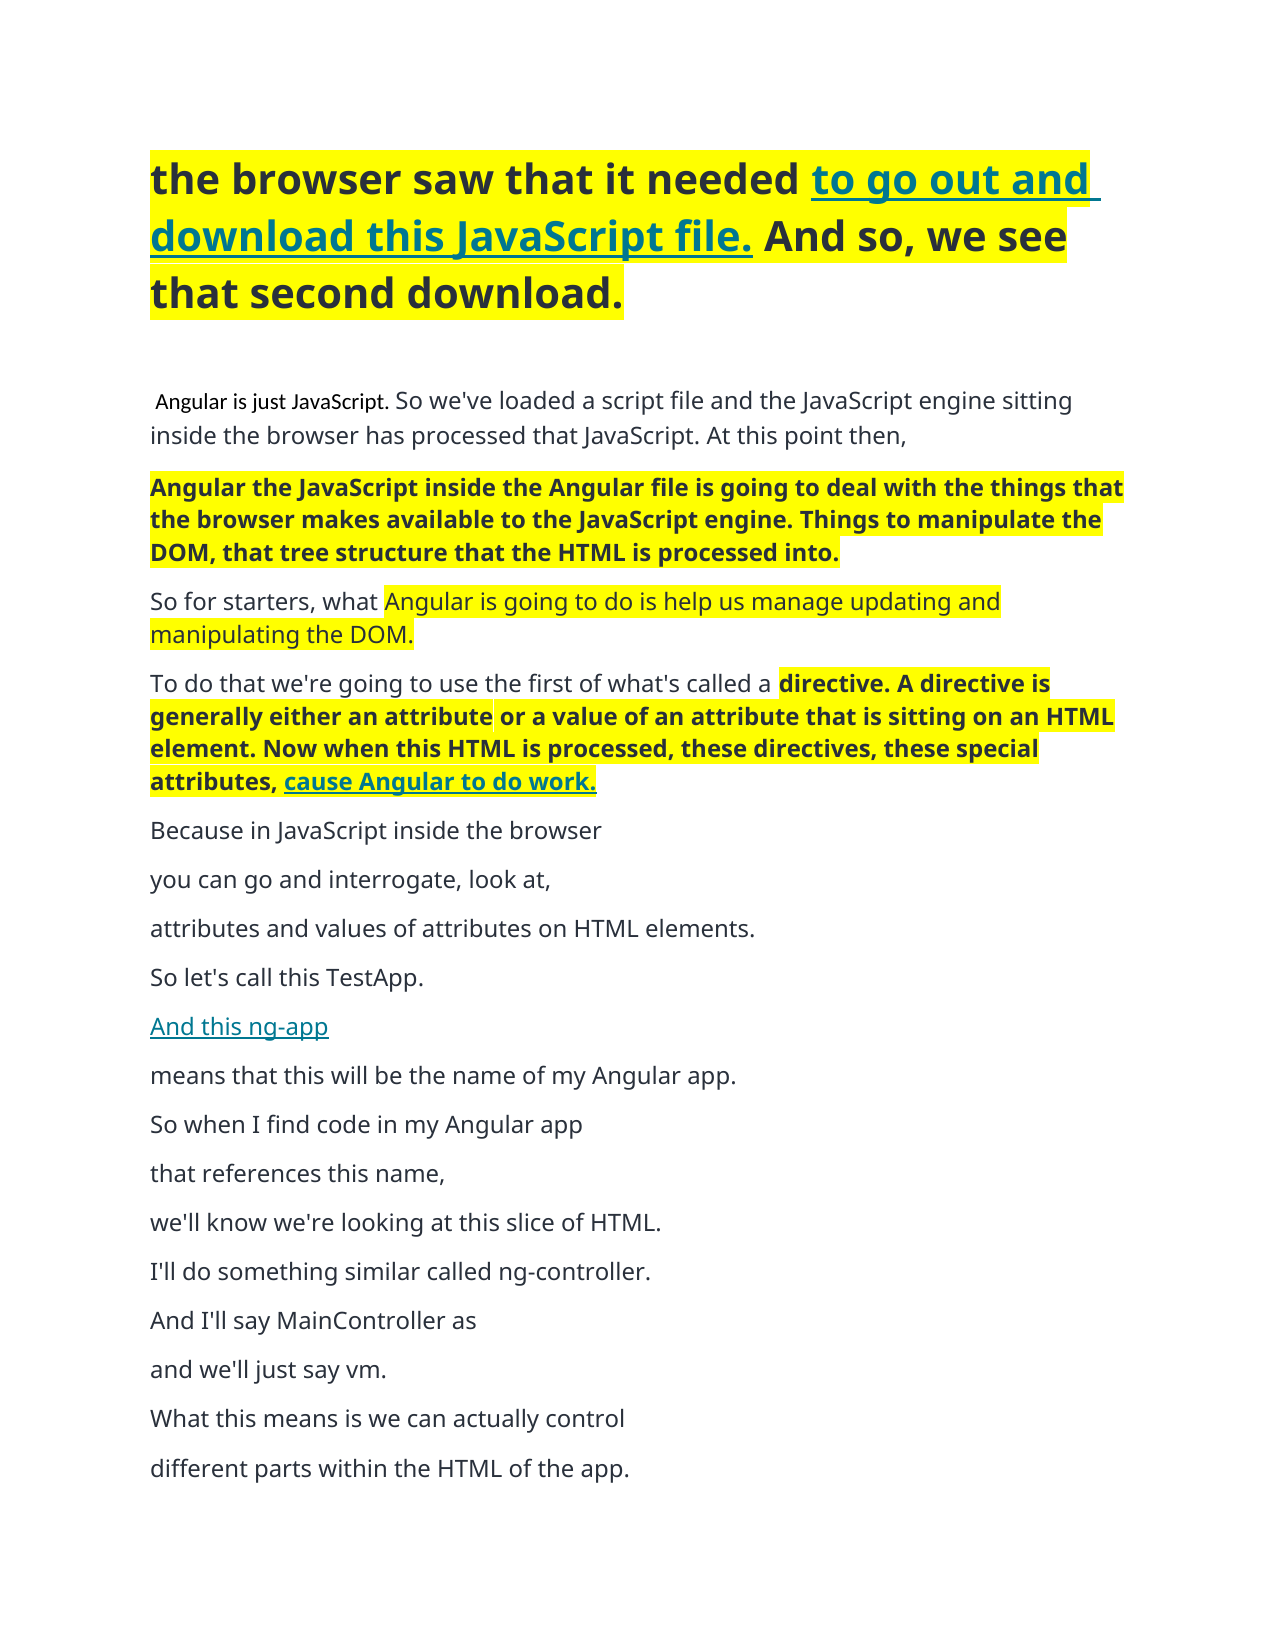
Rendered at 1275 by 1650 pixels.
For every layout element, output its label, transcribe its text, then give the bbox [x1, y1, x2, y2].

text Because in JavaScript inside the browser [150, 813, 1125, 846]
text attributes and values of attributes on HTML elements. [150, 912, 1125, 944]
text To do that we're going to use the first of what's called a directive. A directive is generally either an attribute or a value of an attribute that is sitting on an HTML element. Now when this HTML is processed, these directives, these special attributes, cause Angular to do work. [150, 667, 1125, 797]
text So for starters, what Angular is going to do is help us manage updating and manipulating the DOM. [150, 585, 384, 618]
text So for starters, what Angular is going to do is help us manage updating and manipulating the DOM. [414, 585, 1125, 650]
text What this means is we can actually control [150, 1402, 1125, 1435]
text we'll know we're looking at this slice of HTML. [150, 1206, 1125, 1239]
text you can go and interrogate, look at, [150, 863, 1125, 895]
text Angular is just JavaScript. So we've loaded a script file and the JavaScript engine sitting inside the browser has processed that JavaScript. At this point then, [150, 384, 1125, 451]
text Angular the JavaScript inside the Angular file is going to deal with the things that the browser makes available to the JavaScript engine. Things to manipulate the DOM, that tree structure that the HTML is processed into. [840, 471, 1125, 568]
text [150, 150, 1125, 320]
text And I'll say MainController as [150, 1304, 1125, 1337]
text and we'll just say vm. [150, 1353, 1125, 1386]
text I'll do something similar called ng-controller. [150, 1255, 1125, 1288]
text So let's call this TestApp. [150, 961, 1125, 993]
text So when I find code in my Angular app [150, 1108, 1125, 1141]
text means that this will be the name of my Angular app. [150, 1059, 1125, 1091]
text And this ng-app [150, 1010, 1125, 1042]
text different parts within the HTML of the app. [150, 1451, 1125, 1484]
text that references this name, [150, 1157, 1125, 1189]
